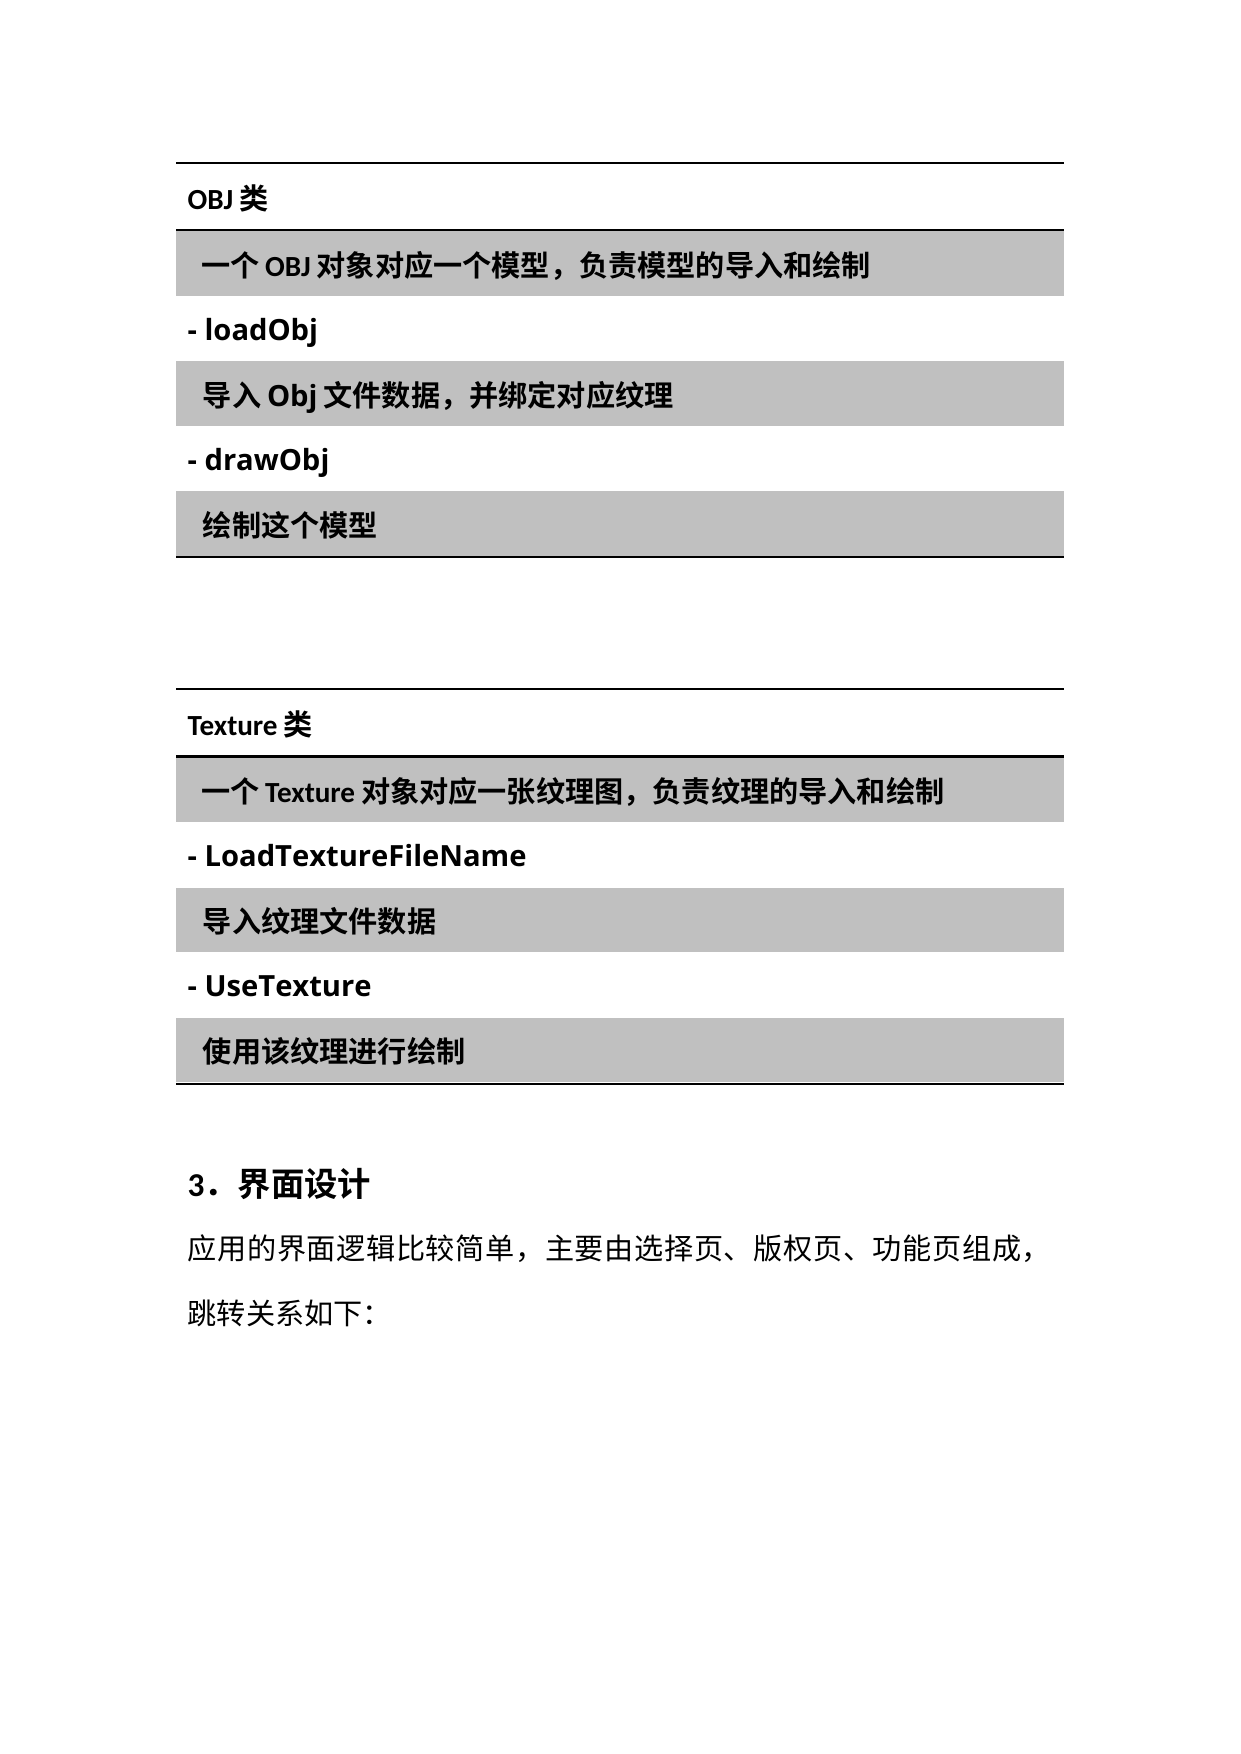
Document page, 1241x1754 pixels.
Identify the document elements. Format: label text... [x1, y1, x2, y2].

table_cell 一个OBJ对象对应一个模型，负责模型的导入和绘制 [176, 231, 1064, 296]
table_cell - loadObj [176, 296, 1064, 361]
text 3．界面设计 [187, 1149, 1053, 1214]
table_cell 导入纹理文件数据 [176, 888, 1064, 952]
table_cell 导入Obj文件数据，并绑定对应纹理 [176, 361, 1064, 426]
table_cell 一个Texture对象对应一张纹理图，负责纹理的导入和绘制 [176, 758, 1064, 822]
text 应用的界面逻辑比较简单，主要由选择页、版权页、功能页组成，跳转关系如下： [187, 1214, 1053, 1344]
table_header Texture类 [176, 690, 1064, 755]
table_cell 使用该纹理进行绘制 [176, 1018, 1064, 1082]
table_cell - UseTexture [176, 953, 1064, 1017]
table_cell - drawObj [176, 426, 1064, 491]
table_cell 绘制这个模型 [176, 491, 1064, 556]
table_cell - LoadTextureFileName [176, 823, 1064, 887]
table_header OBJ类 [176, 164, 1064, 229]
